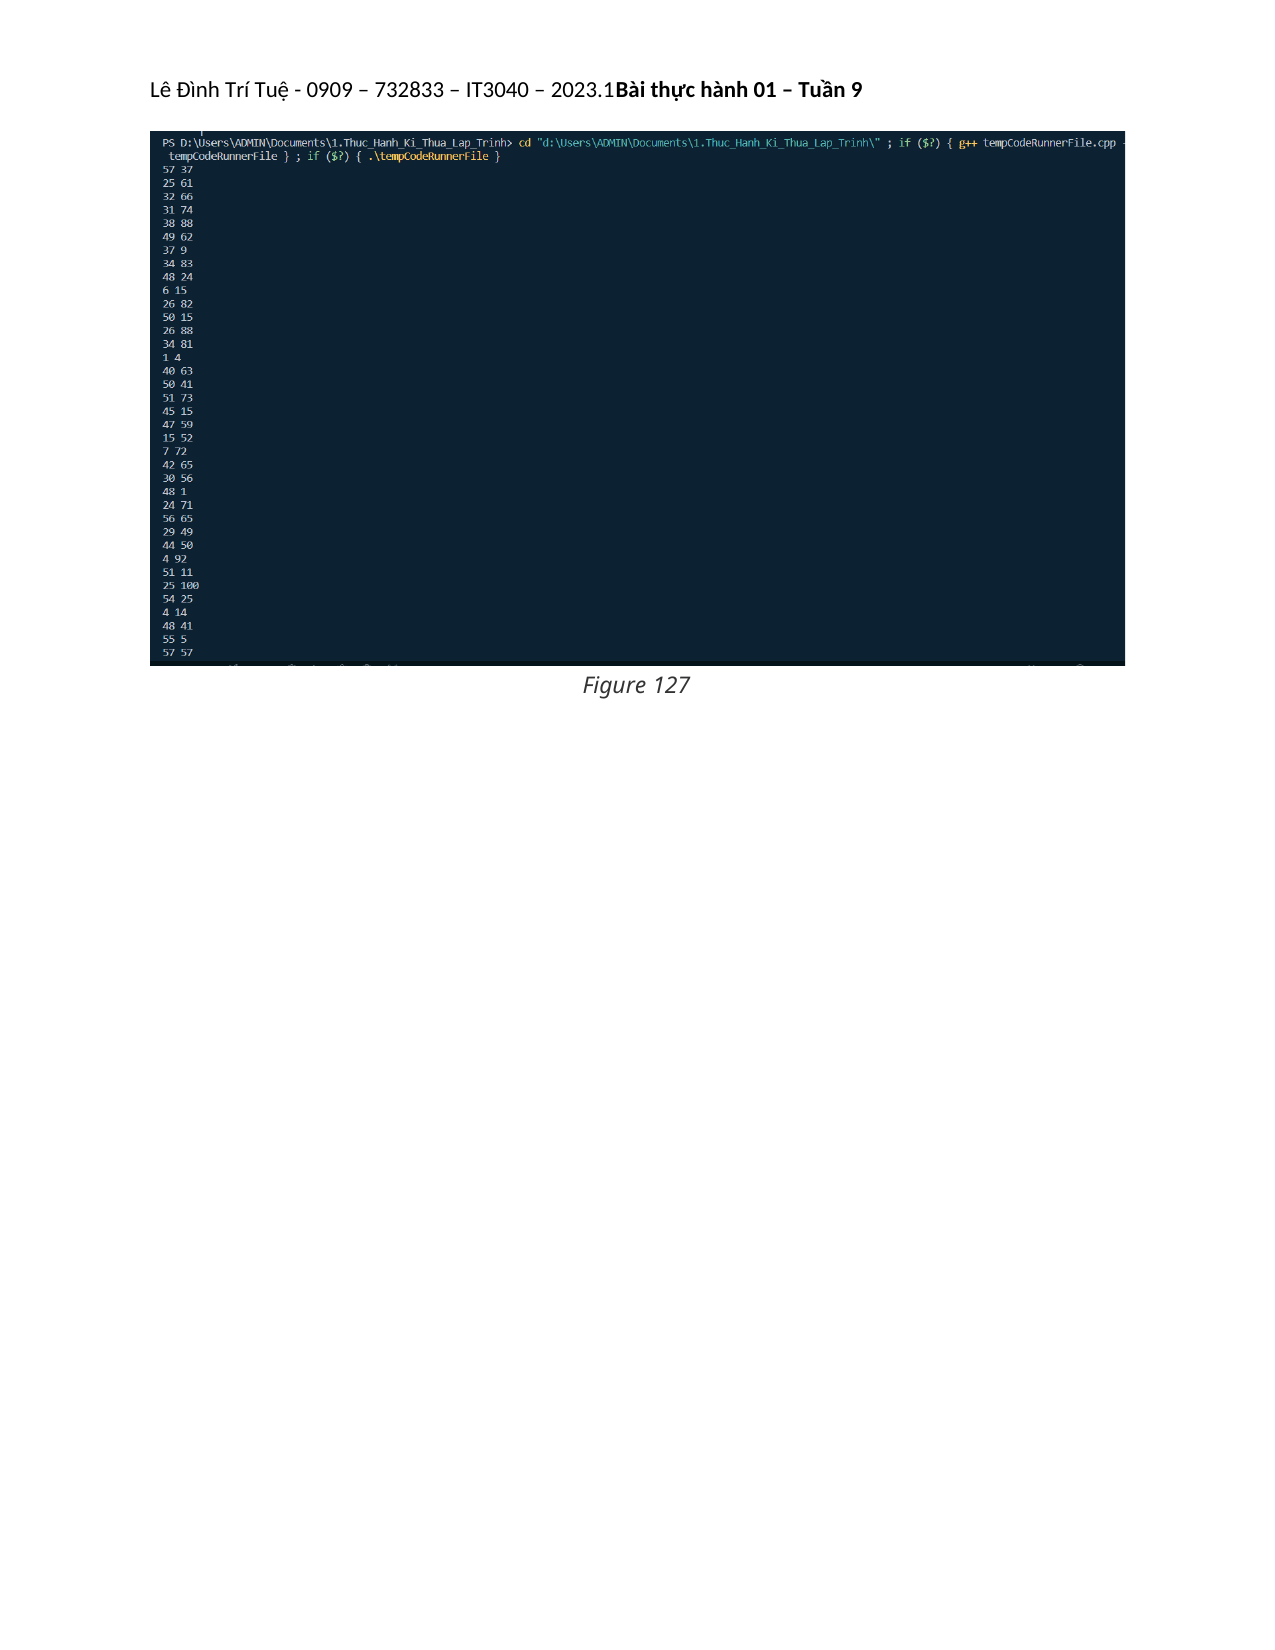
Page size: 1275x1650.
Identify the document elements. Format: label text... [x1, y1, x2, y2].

picture [150, 131, 1125, 666]
